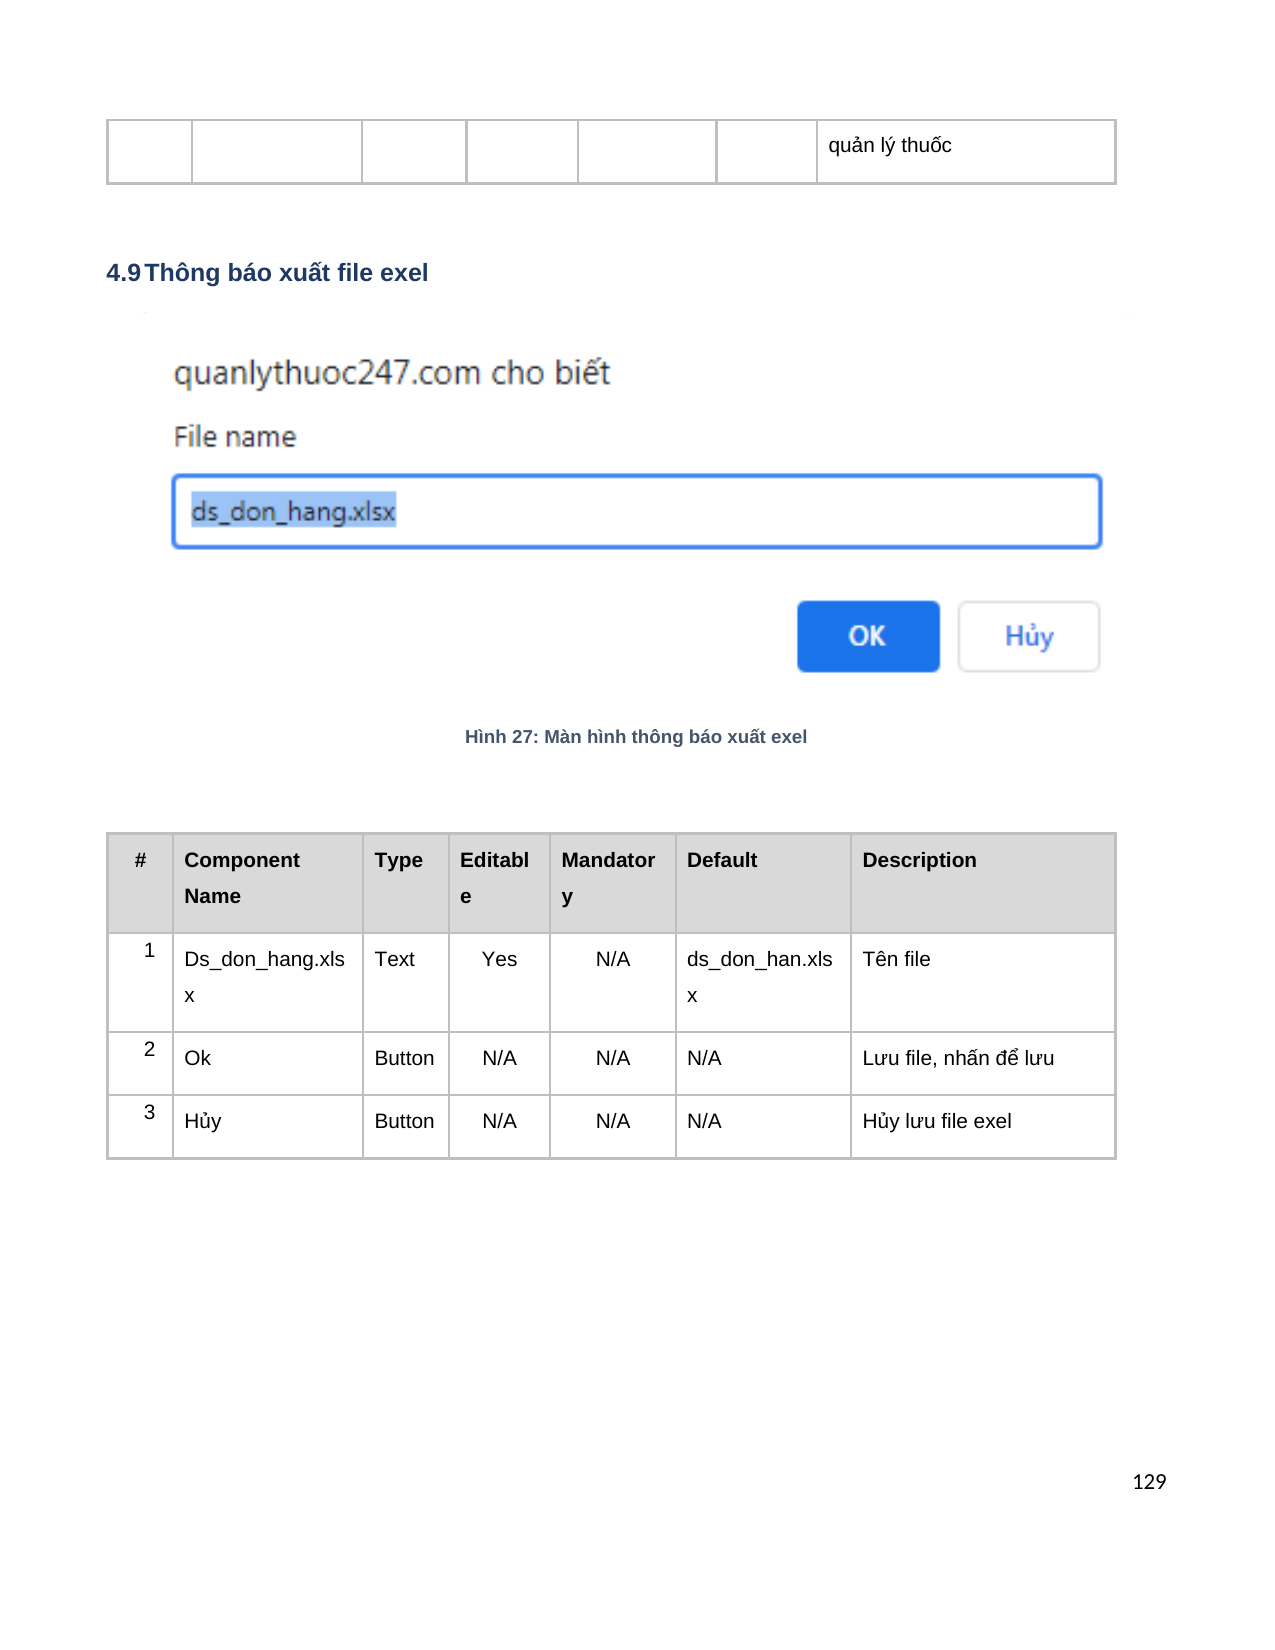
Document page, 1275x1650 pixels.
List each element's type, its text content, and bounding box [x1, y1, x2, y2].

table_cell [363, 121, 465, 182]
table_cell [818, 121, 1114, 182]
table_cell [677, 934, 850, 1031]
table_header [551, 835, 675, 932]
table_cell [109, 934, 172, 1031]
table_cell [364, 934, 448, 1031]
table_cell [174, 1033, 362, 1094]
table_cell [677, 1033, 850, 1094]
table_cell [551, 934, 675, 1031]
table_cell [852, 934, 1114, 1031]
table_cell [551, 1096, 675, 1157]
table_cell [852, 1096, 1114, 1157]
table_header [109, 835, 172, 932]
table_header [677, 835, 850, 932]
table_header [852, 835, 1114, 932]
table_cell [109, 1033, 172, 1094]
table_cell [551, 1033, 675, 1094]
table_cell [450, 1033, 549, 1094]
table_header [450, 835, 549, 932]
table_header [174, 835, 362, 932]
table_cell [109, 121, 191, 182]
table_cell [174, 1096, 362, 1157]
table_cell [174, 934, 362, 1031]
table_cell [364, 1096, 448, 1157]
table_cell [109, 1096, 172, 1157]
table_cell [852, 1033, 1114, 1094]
subtitle Thông báo xuất file exel [106, 258, 1167, 287]
text Hình 27: Màn hình thông báo xuất exel [106, 726, 1167, 747]
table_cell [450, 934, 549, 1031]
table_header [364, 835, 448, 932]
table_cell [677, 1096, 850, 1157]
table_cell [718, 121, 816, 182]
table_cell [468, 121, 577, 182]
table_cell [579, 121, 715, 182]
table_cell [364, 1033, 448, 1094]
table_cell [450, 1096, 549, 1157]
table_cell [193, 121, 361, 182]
picture [143, 312, 1130, 702]
